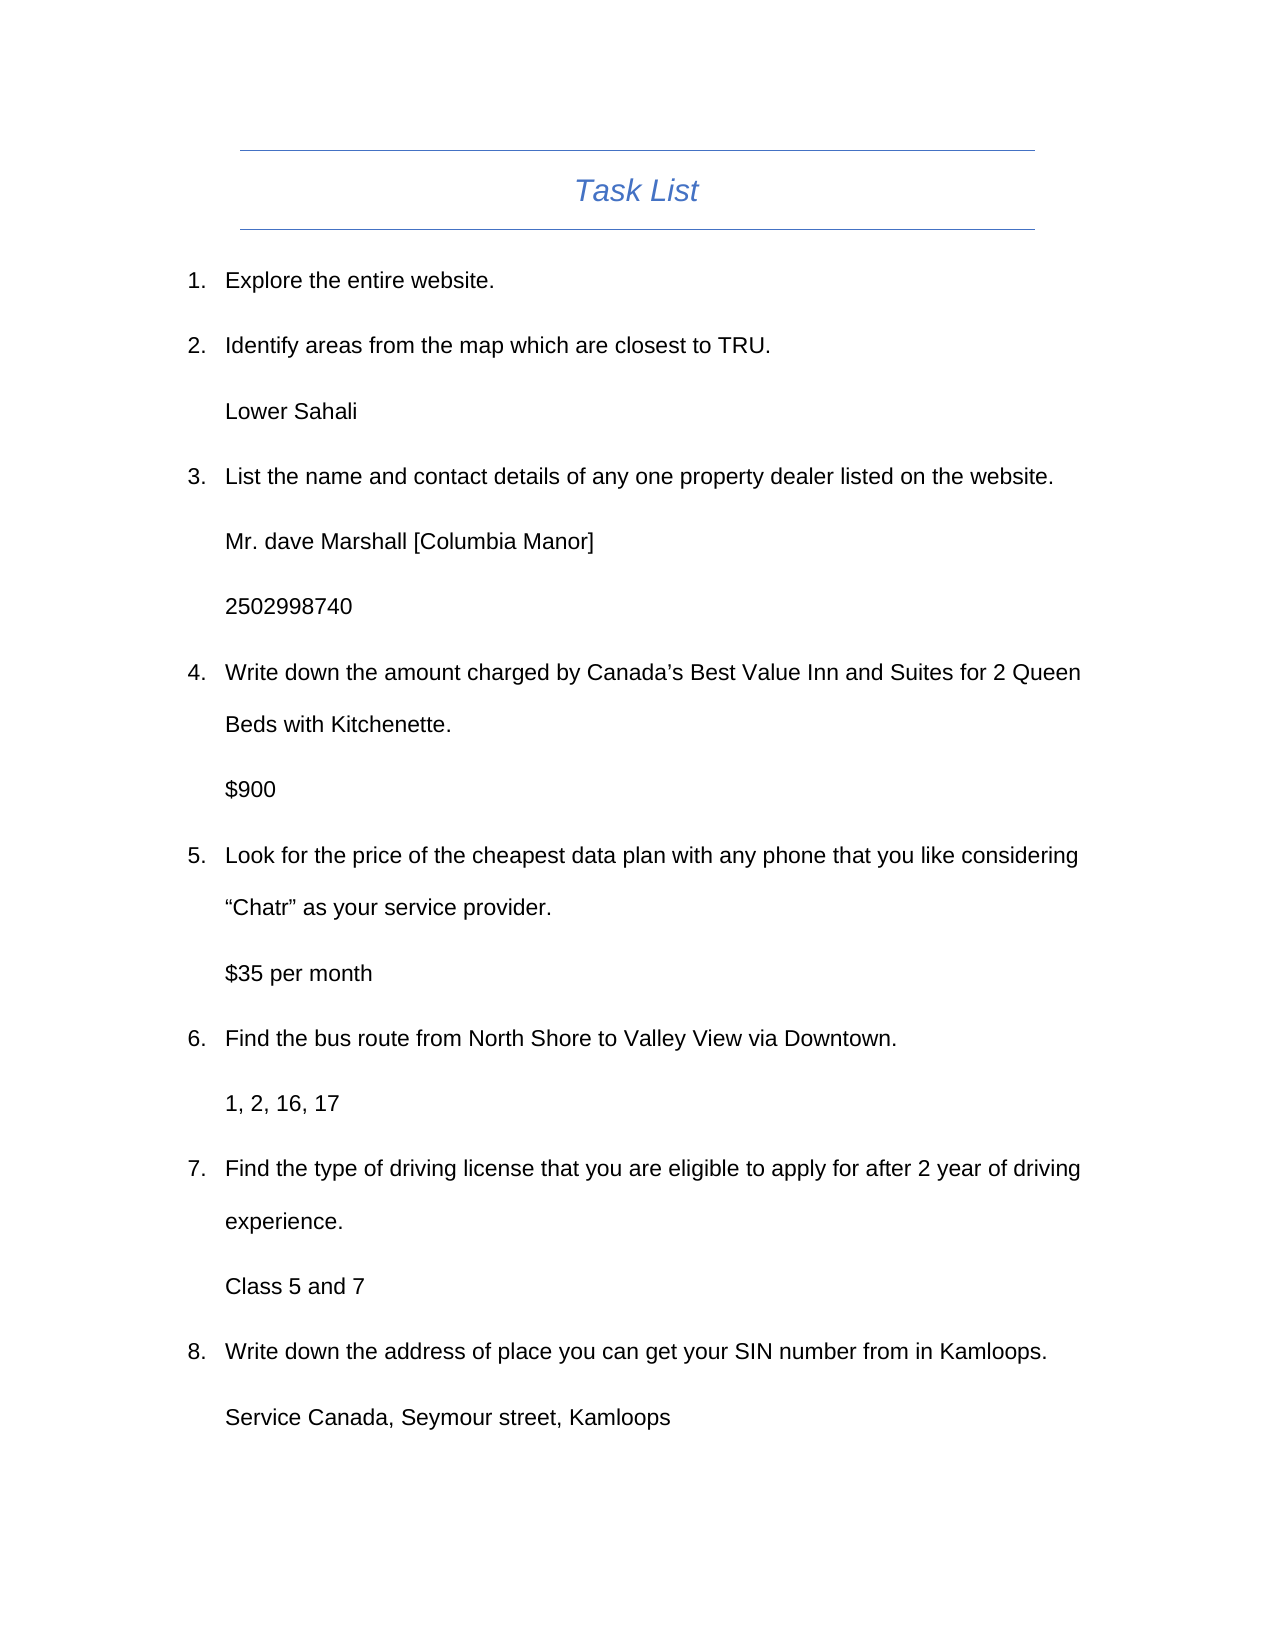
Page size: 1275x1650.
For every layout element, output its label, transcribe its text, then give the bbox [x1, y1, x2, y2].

list Look for the price of the cheapest data plan with any phone that you like considering “Chatr” as your service provider. [187, 842, 1125, 921]
list Find the type of driving license that you are eligible to apply for after 2 year of driving experience. [187, 1155, 1125, 1234]
list List the name and contact details of any one property dealer listed on the website. [187, 463, 1125, 489]
text Lower Sahali [225, 398, 1125, 424]
list Find the bus route from North Shore to Valley View via Downtown. [187, 1025, 1125, 1051]
text 2502998740 [225, 593, 1125, 619]
text $900 [225, 776, 1125, 803]
text Class 5 and 7 [225, 1273, 1125, 1299]
text $35 per month [225, 959, 1125, 986]
list Identify areas from the map which are closest to TRU. [187, 332, 1125, 359]
text Task List [240, 151, 1035, 229]
list Write down the amount charged by Canada’s Best Value Inn and Suites for 2 Queen Beds with Kitchenette. [187, 658, 1125, 737]
text Mr. dave Marshall [Columbia Manor] [225, 528, 1125, 554]
list Explore the entire website. [187, 267, 1125, 293]
text Service Canada, Seymour street, Kamloops [225, 1403, 1125, 1430]
text 1, 2, 16, 17 [225, 1090, 1125, 1116]
list Write down the address of place you can get your SIN number from in Kamloops. [187, 1338, 1125, 1364]
